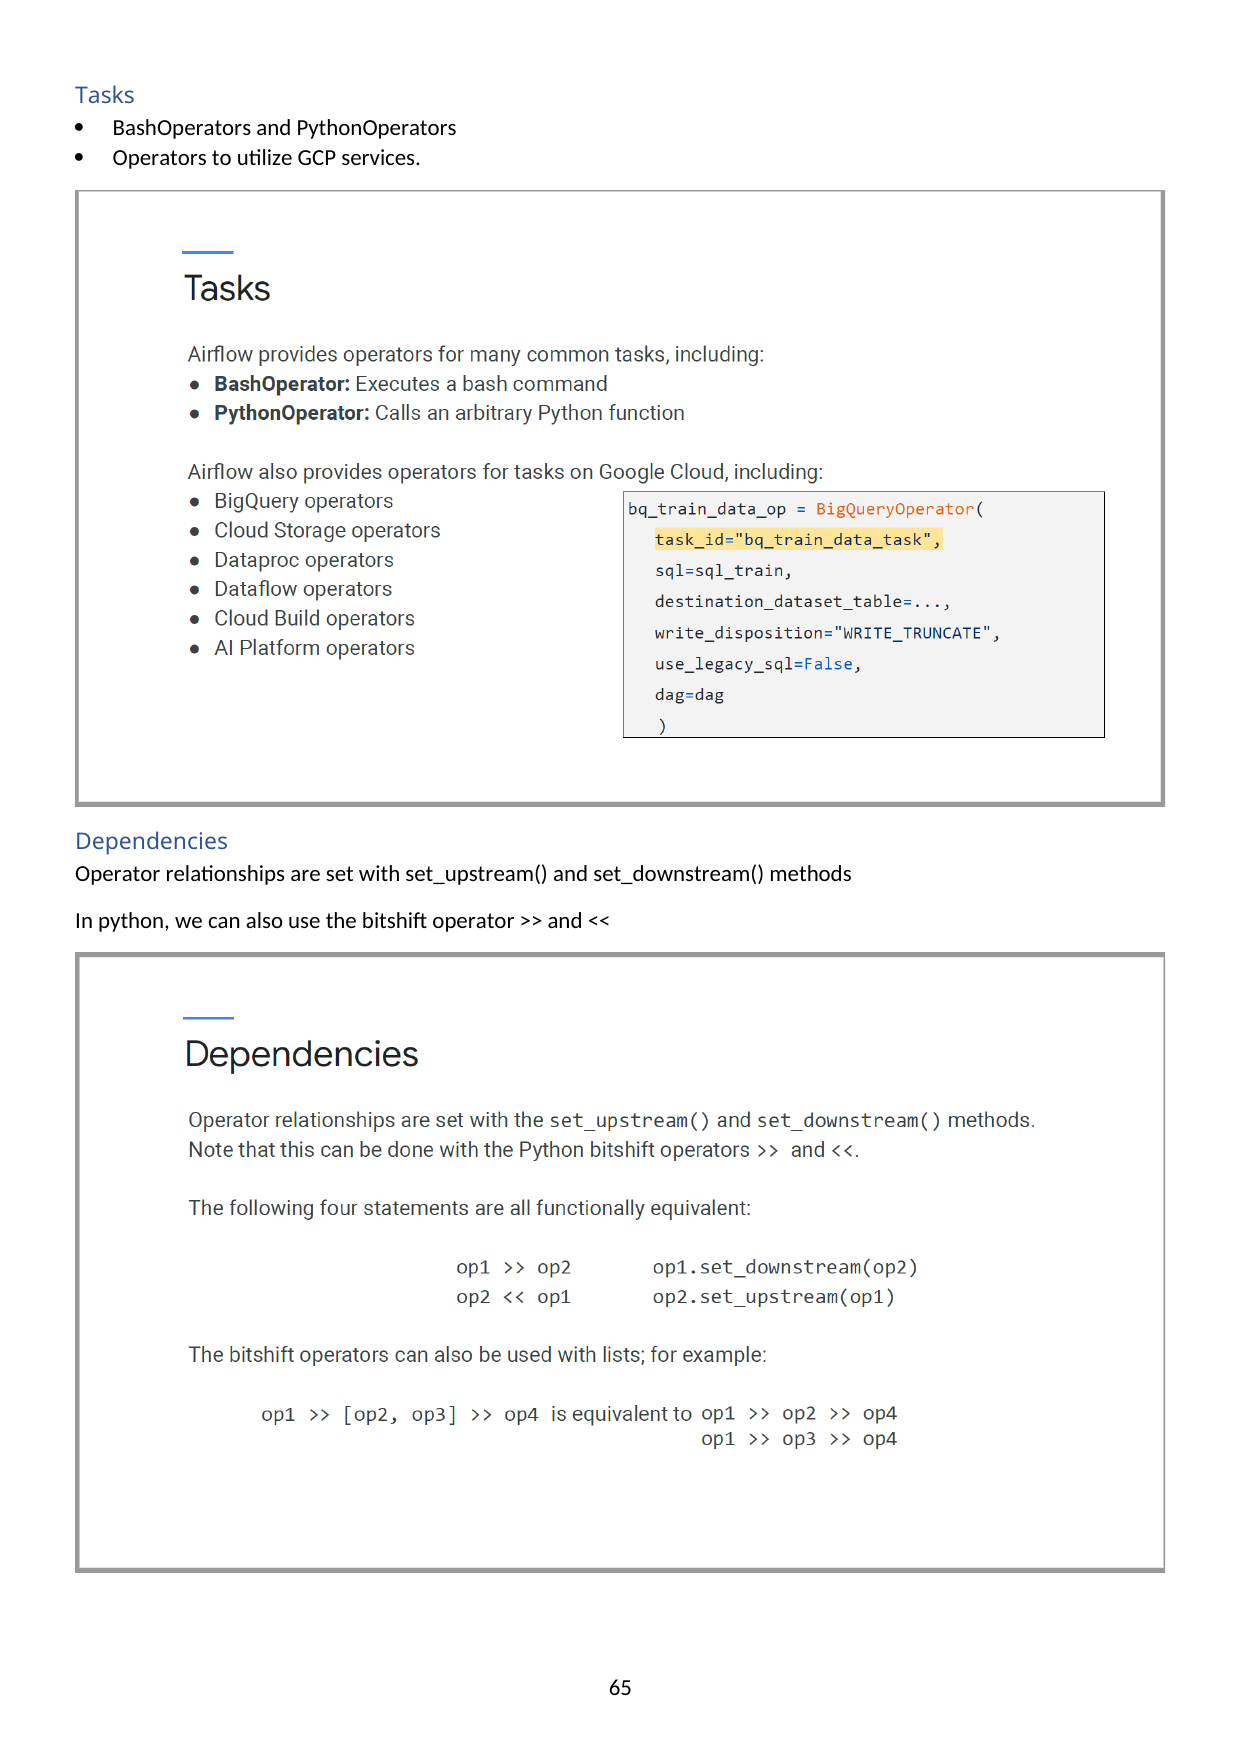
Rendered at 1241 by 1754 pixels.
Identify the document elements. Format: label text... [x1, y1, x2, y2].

subtitle Tasks [75, 79, 1165, 110]
picture [75, 190, 1166, 807]
text In python, we can also use the bitshift operator >> and << [75, 906, 1165, 934]
text Operator relationships are set with set_upstream() and set_downstream() methods [75, 859, 1165, 887]
list BashOperators and PythonOperators [75, 113, 1165, 141]
list Operators to utilize GCP services. [75, 143, 1165, 171]
subtitle Dependencies [75, 825, 1165, 857]
picture [75, 952, 1166, 1573]
